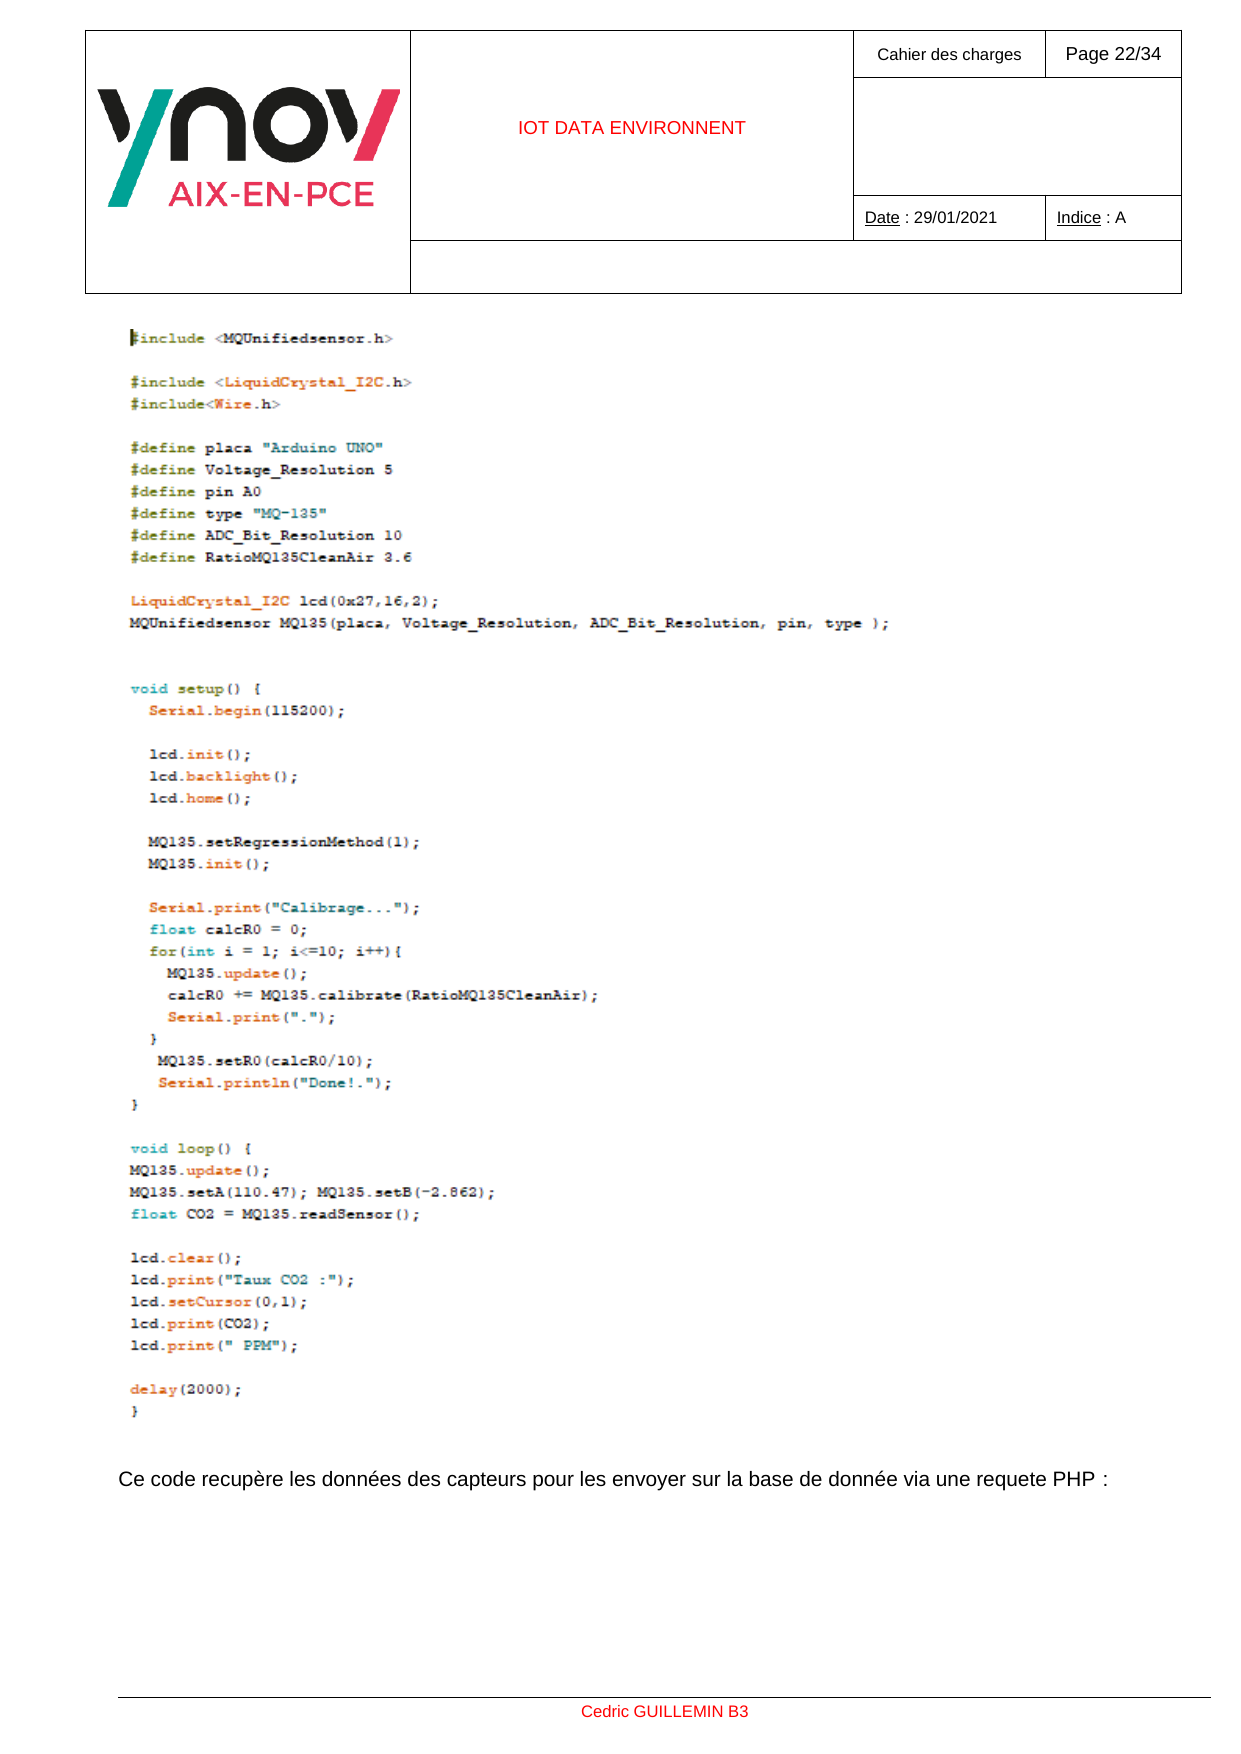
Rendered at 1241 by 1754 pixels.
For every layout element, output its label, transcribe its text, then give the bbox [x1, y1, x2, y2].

picture [118, 329, 1054, 1419]
picture [97, 87, 400, 207]
text Ce code recupère les données des capteurs pour les envoyer sur la base de donnée via une requete PHP : [118, 1466, 1167, 1490]
